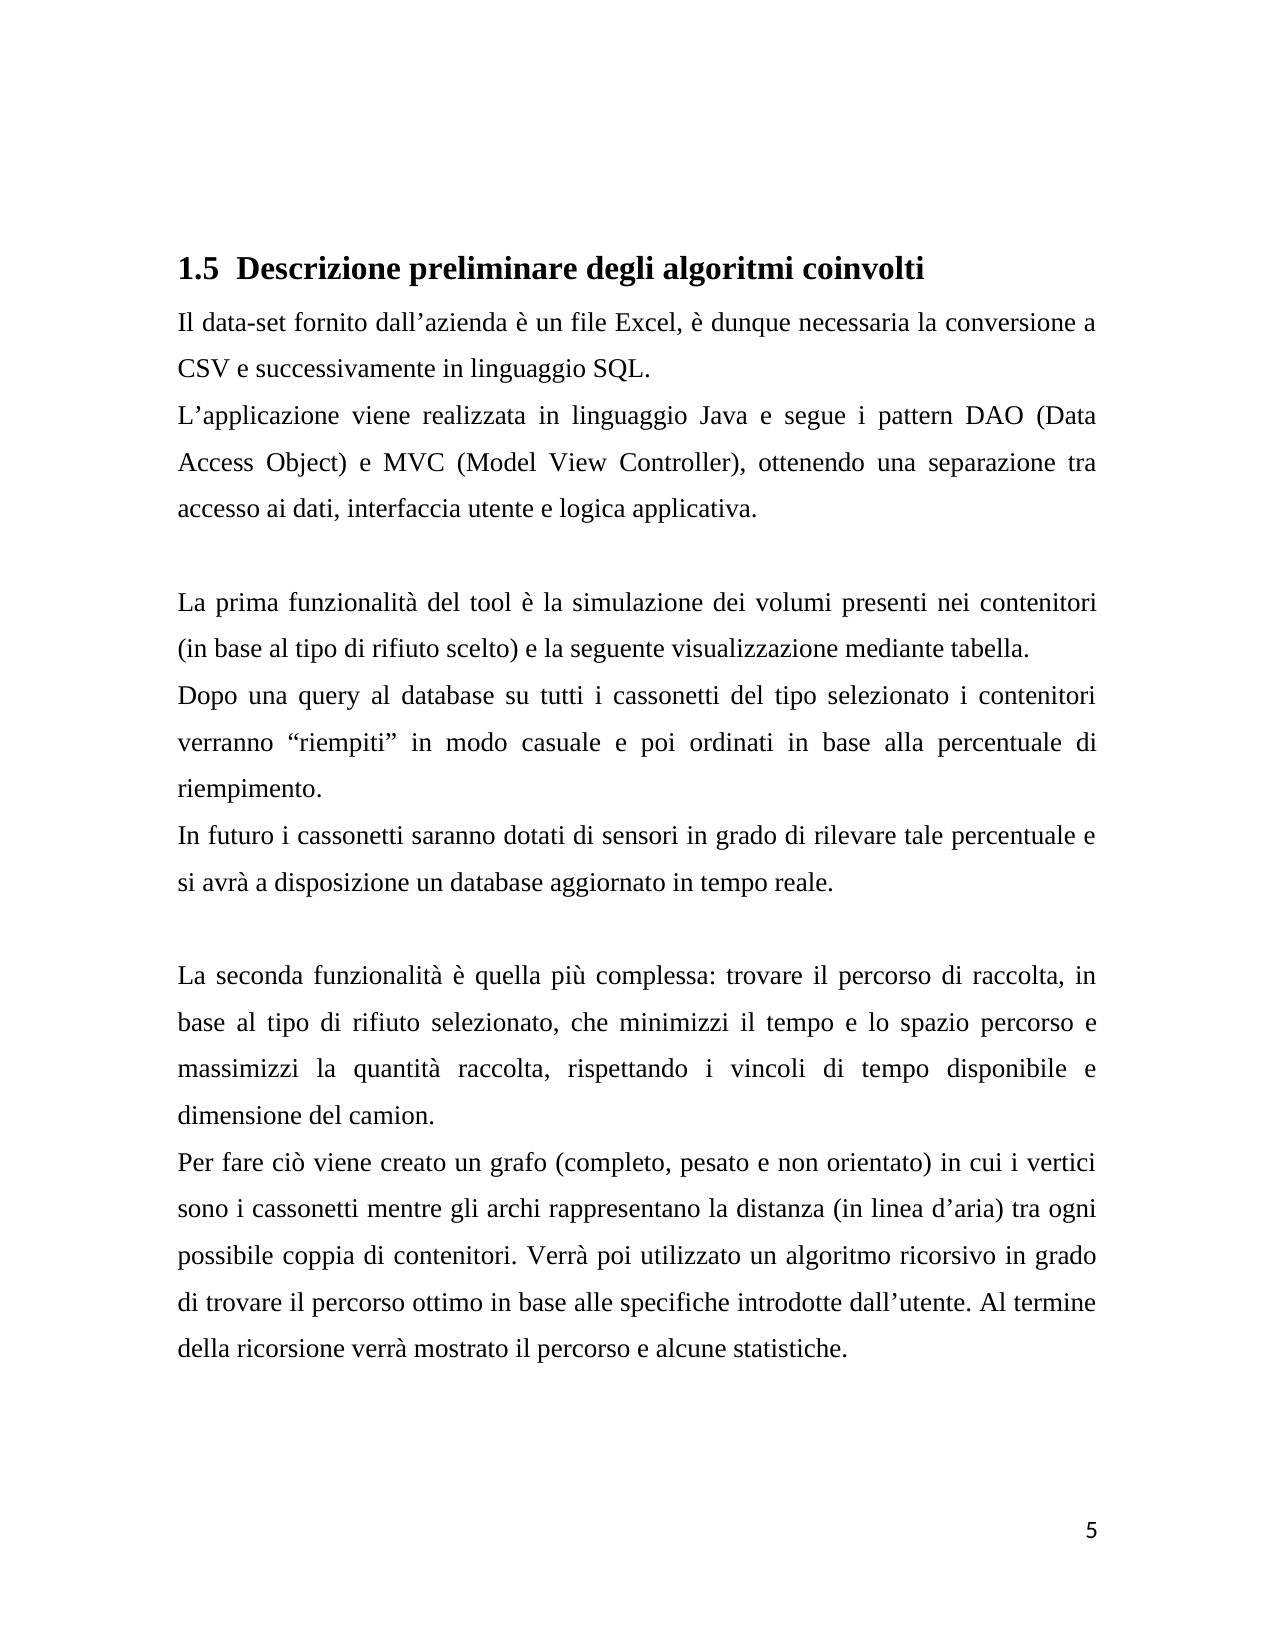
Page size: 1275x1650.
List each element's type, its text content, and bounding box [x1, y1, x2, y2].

text In futuro i cassonetti saranno dotati di sensori in grado di rilevare tale percentuale e si avrà a disposizione un database aggiornato in tempo reale. [177, 819, 1098, 897]
text L’applicazione viene realizzata in linguaggio Java e segue i pattern DAO (Data Access Object) e MVC (Model View Controller), ottenendo una separazione tra accesso ai dati, interfaccia utente e logica applicativa. [177, 399, 1098, 524]
list Descrizione preliminare degli algoritmi coinvolti [177, 248, 1098, 287]
text La seconda funzionalità è quella più complessa: trovare il percorso di raccolta, in base al tipo di rifiuto selezionato, che minimizzi il tempo e lo spazio percorso e massimizzi la quantità raccolta, rispettando i vincoli di tempo disponibile e dimensione del camion. [177, 959, 1098, 1130]
text Dopo una query al database su tutti i cassonetti del tipo selezionato i contenitori verranno “riempiti” in modo casuale e poi ordinati in base alla percentuale di riempimento. [177, 679, 1098, 804]
text Il data-set fornito dall’azienda è un file Excel, è dunque necessaria la conversione a CSV e successivamente in linguaggio SQL. [177, 306, 1098, 384]
text La prima funzionalità del tool è la simulazione dei volumi presenti nei contenitori (in base al tipo di rifiuto scelto) e la seguente visualizzazione mediante tabella. [177, 586, 1098, 664]
text Per fare ciò viene creato un grafo (completo, pesato e non orientato) in cui i vertici sono i cassonetti mentre gli archi rappresentano la distanza (in linea d’aria) tra ogni possibile coppia di contenitori. Verrà poi utilizzato un algoritmo ricorsivo in grado di trovare il percorso ottimo in base alle specifiche introdotte dall’utente. Al termine della ricorsione verrà mostrato il percorso e alcune statistiche. [177, 1146, 1098, 1364]
